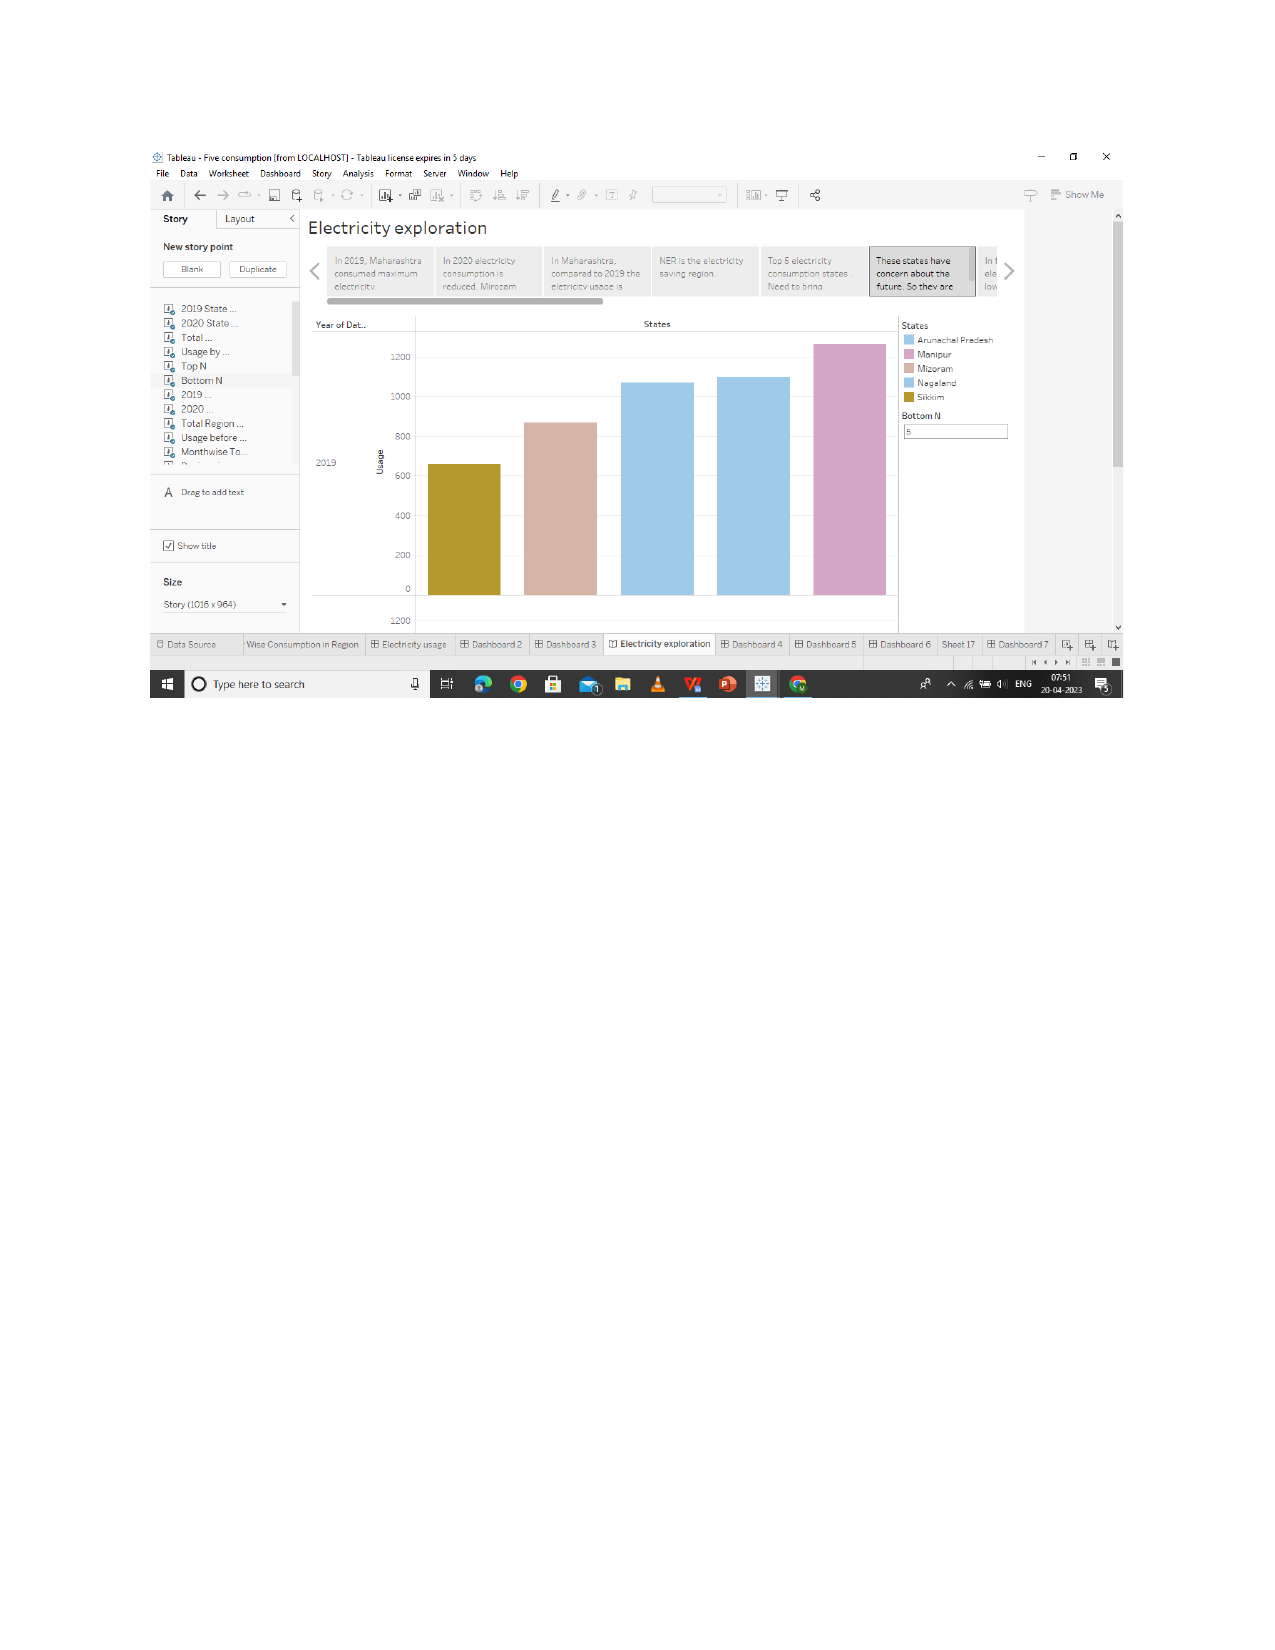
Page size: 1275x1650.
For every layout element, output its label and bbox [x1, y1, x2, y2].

picture [150, 150, 1124, 698]
